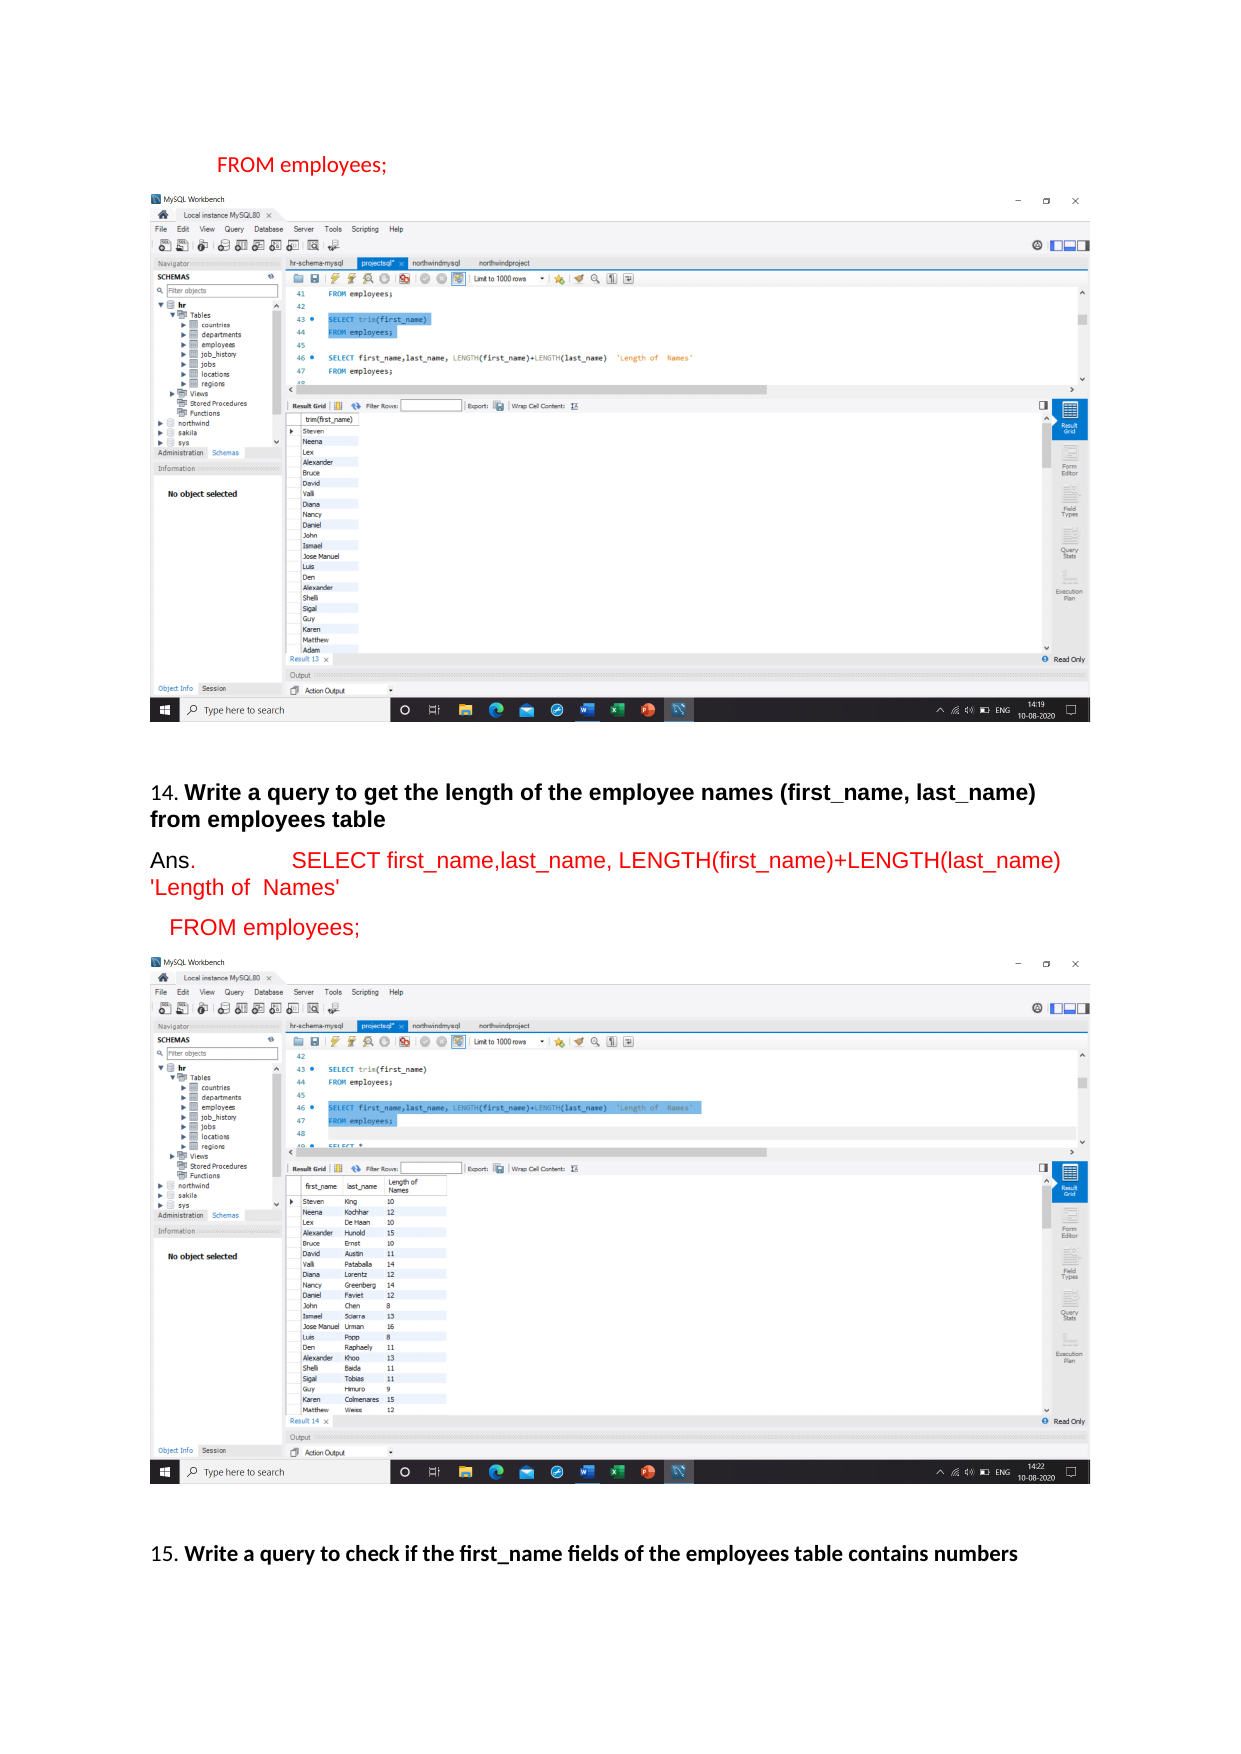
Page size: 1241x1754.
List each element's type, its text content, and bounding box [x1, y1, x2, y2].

text 14. Write a query to get the length of the employee names (first_name, last_name) from employees table [150, 778, 1090, 833]
picture [150, 955, 1091, 1484]
text 15. Write a query to check if the first_name fields of the employees table contains numbers [150, 1539, 1090, 1567]
picture [150, 192, 1091, 722]
text FROM employees; [150, 914, 1090, 941]
text FROM employees; [150, 150, 1090, 178]
text Ans. SELECT first_name,last_name, LENGTH(first_name)+LENGTH(last_name) 'Length of Names' [150, 847, 1090, 900]
